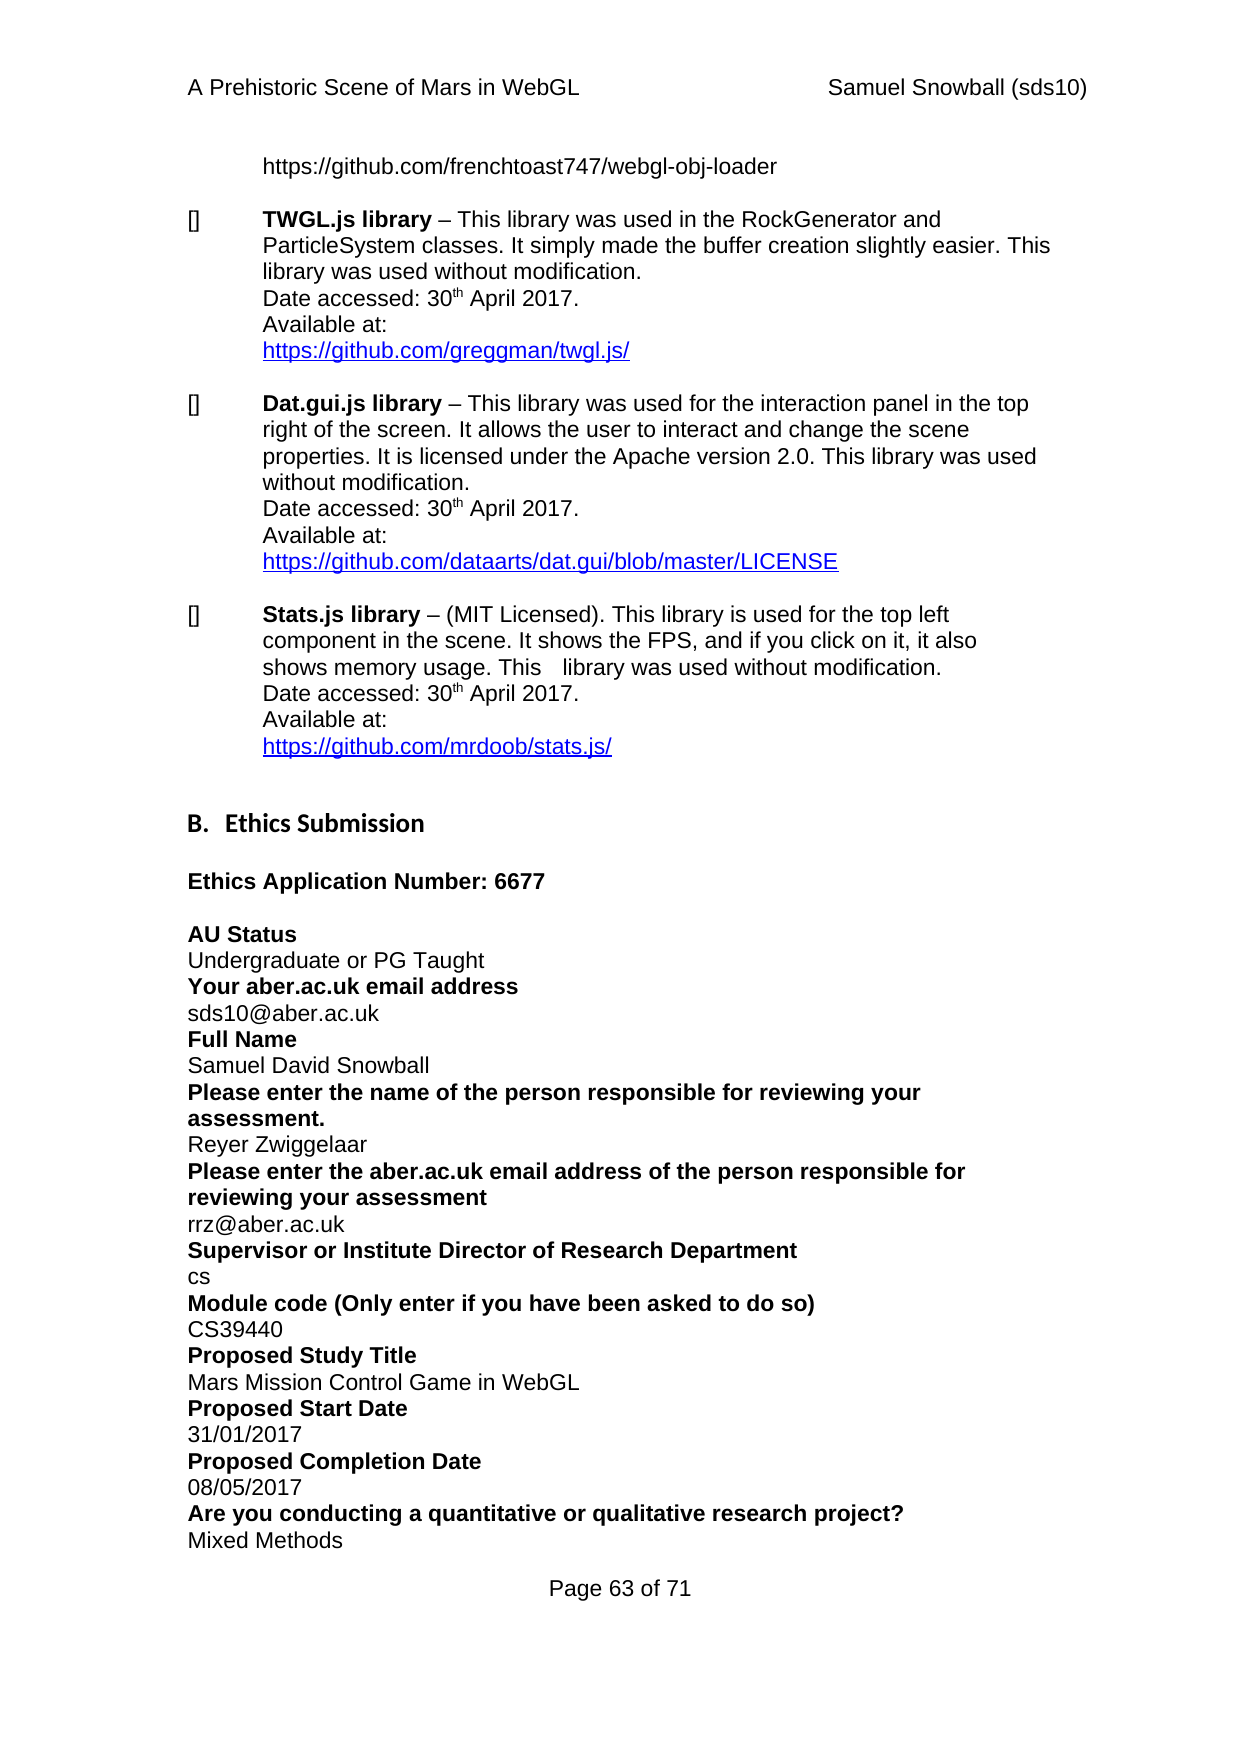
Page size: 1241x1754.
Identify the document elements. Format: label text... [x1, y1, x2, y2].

text Mars Mission Control Game in WebGL [187, 1369, 1053, 1395]
text Proposed Study Title [187, 1342, 1053, 1369]
text Available at: [187, 522, 1053, 548]
text https://github.com/mrdoob/stats.js/ [187, 733, 1053, 759]
text https://github.com/greggman/twgl.js/ [187, 337, 1053, 364]
text https://github.com/dataarts/dat.gui/blob/master/LICENSE [187, 548, 1053, 574]
text rrz@aber.ac.uk [187, 1211, 1053, 1237]
text sds10@aber.ac.uk [187, 1000, 1053, 1026]
text Date accessed: 30th April 2017. [187, 495, 1053, 522]
text Date accessed: 30th April 2017. [187, 680, 1053, 706]
text Supervisor or Institute Director of Research Department [187, 1237, 1053, 1263]
text Ethics Submission [187, 806, 1053, 839]
text Mixed Methods [187, 1527, 1053, 1553]
text Date accessed: 30th April 2017. [187, 284, 1053, 311]
text Full Name [187, 1026, 1053, 1052]
text 08/05/2017 [187, 1474, 1053, 1500]
text Please enter the name of the person responsible for reviewing your assessment. [187, 1079, 1053, 1131]
text Available at: [187, 706, 1053, 733]
text AU Status [187, 921, 1053, 947]
text Samuel David Snowball [187, 1052, 1053, 1079]
text [] TWGL.js library – This library was used in the RockGenerator and ParticleSystem classes. It simply made the buffer creation slightly easier. This library was used without modification. [187, 206, 1053, 284]
text Ethics Application Number: 6677 [187, 868, 1053, 894]
text Reyer Zwiggelaar [187, 1131, 1053, 1158]
text Undergraduate or PG Taught [187, 947, 1053, 973]
text Proposed Completion Date [187, 1448, 1053, 1474]
text [] Stats.js library – (MIT Licensed). This library is used for the top left component in the scene. It shows the FPS, and if you click on it, it also shows memory usage. This library was used without modification. [187, 601, 1053, 680]
text Proposed Start Date [187, 1395, 1053, 1421]
text https://github.com/frenchtoast747/webgl-obj-loader [187, 153, 1053, 179]
text Are you conducting a quantitative or qualitative research project? [187, 1500, 1053, 1527]
text Available at: [187, 311, 1053, 337]
text Module code (Only enter if you have been asked to do so) [187, 1289, 1053, 1316]
text Please enter the aber.ac.uk email address of the person responsible for reviewing your assessment [187, 1158, 1053, 1211]
text CS39440 [187, 1316, 1053, 1342]
text [] Dat.gui.js library – This library was used for the interaction panel in the top right of the screen. It allows the user to interact and change the scene properties. It is licensed under the Apache version 2.0. This library was used without modification. [187, 390, 1053, 495]
text Your aber.ac.uk email address [187, 973, 1053, 1000]
text cs [187, 1263, 1053, 1289]
text 31/01/2017 [187, 1421, 1053, 1448]
